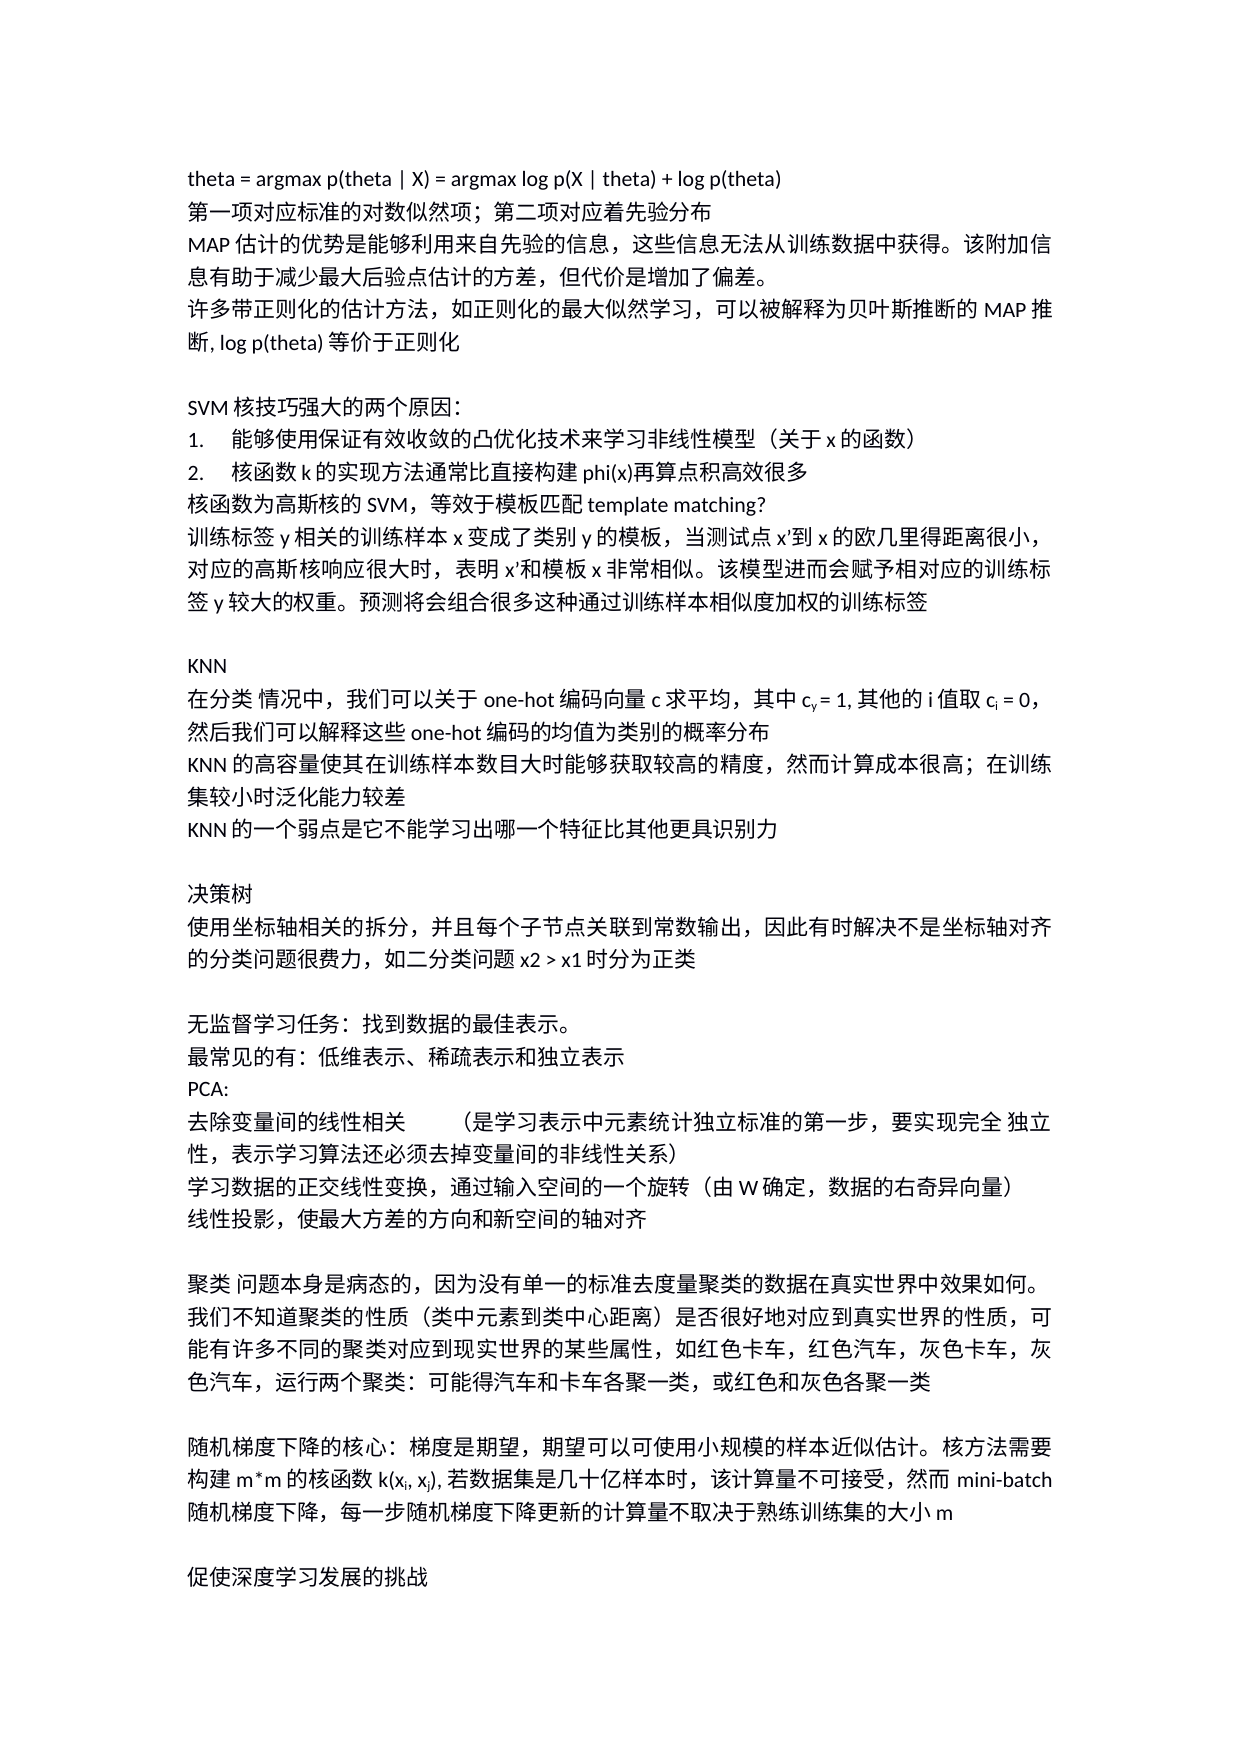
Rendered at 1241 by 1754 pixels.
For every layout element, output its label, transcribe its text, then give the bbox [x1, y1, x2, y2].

text 核函数为高斯核的SVM，等效于模板匹配template matching? [187, 487, 1053, 519]
text 去除变量间的线性相关 （是学习表示中元素统计独立标准的第一步，要实现完全 独立性，表示学习算法还必须去掉变量间的非线性关系） [187, 1104, 1053, 1169]
text MAP估计的优势是能够利用来自先验的信息，这些信息无法从训练数据中获得。该附加信息有助于减少最大后验点估计的方差，但代价是增加了偏差。 [187, 227, 1053, 292]
text 训练标签y相关的训练样本x变成了类别y的模板，当测试点x’到x的欧几里得距离很小，对应的高斯核响应很大时，表明x’和模板x非常相似。该模型进而会赋予相对应的训练标签y较大的权重。预测将会组合很多这种通过训练样本相似度加权的训练标签 [187, 519, 1053, 617]
text 学习数据的正交线性变换，通过输入空间的一个旋转（由W确定，数据的右奇异向量） [187, 1169, 1053, 1202]
text 决策树 [187, 877, 1053, 909]
text KNN [187, 649, 1053, 682]
text SVM核技巧强大的两个原因： [187, 389, 1053, 422]
list 核函数k的实现方法通常比直接构建phi(x)再算点积高效很多 [187, 454, 1053, 487]
text KNN的一个弱点是它不能学习出哪一个特征比其他更具识别力 [187, 812, 1053, 844]
text 最常见的有：低维表示、稀疏表示和独立表示 [187, 1039, 1053, 1072]
text 促使深度学习发展的挑战 [187, 1559, 1053, 1592]
text PCA: [187, 1072, 1053, 1104]
text 线性投影，使最大方差的方向和新空间的轴对齐 [187, 1202, 1053, 1234]
text 使用坐标轴相关的拆分，并且每个子节点关联到常数输出，因此有时解决不是坐标轴对齐的分类问题很费力，如二分类问题x2 > x1时分为正类 [187, 909, 1053, 974]
text theta = argmax p(theta | X) = argmax log p(X | theta) + log p(theta) [187, 162, 1053, 194]
text KNN的高容量使其在训练样本数目大时能够获取较高的精度，然而计算成本很高；在训练集较小时泛化能力较差 [187, 747, 1053, 812]
text 无监督学习任务：找到数据的最佳表示。 [187, 1007, 1053, 1039]
text 许多带正则化的估计方法，如正则化的最大似然学习，可以被解释为贝叶斯推断的MAP推断, log p(theta) 等价于正则化 [187, 292, 1053, 357]
text 第一项对应标准的对数似然项；第二项对应着先验分布 [187, 194, 1053, 227]
list 能够使用保证有效收敛的凸优化技术来学习非线性模型（关于x的函数） [187, 422, 1053, 454]
text 聚类 问题本身是病态的，因为没有单一的标准去度量聚类的数据在真实世界中效果如何。我们不知道聚类的性质（类中元素到类中心距离）是否很好地对应到真实世界的性质，可能有许多不同的聚类对应到现实世界的某些属性，如红色卡车，红色汽车，灰色卡车，灰色汽车，运行两个聚类：可能得汽车和卡车各聚一类，或红色和灰色各聚一类 [187, 1267, 1053, 1397]
text 随机梯度下降的核心：梯度是期望，期望可以可使用小规模的样本近似估计。核方法需要构建m*m的核函数k(xi, xj), 若数据集是几十亿样本时，该计算量不可接受，然而mini-batch随机梯度下降，每一步随机梯度下降更新的计算量不取决于熟练训练集的大小m [187, 1429, 1053, 1527]
text 在分类 情况中，我们可以关于one-hot编码向量c求平均，其中cy = 1, 其他的i值取ci = 0，然后我们可以解释这些one-hot编码的均值为类别的概率分布 [187, 682, 1053, 747]
